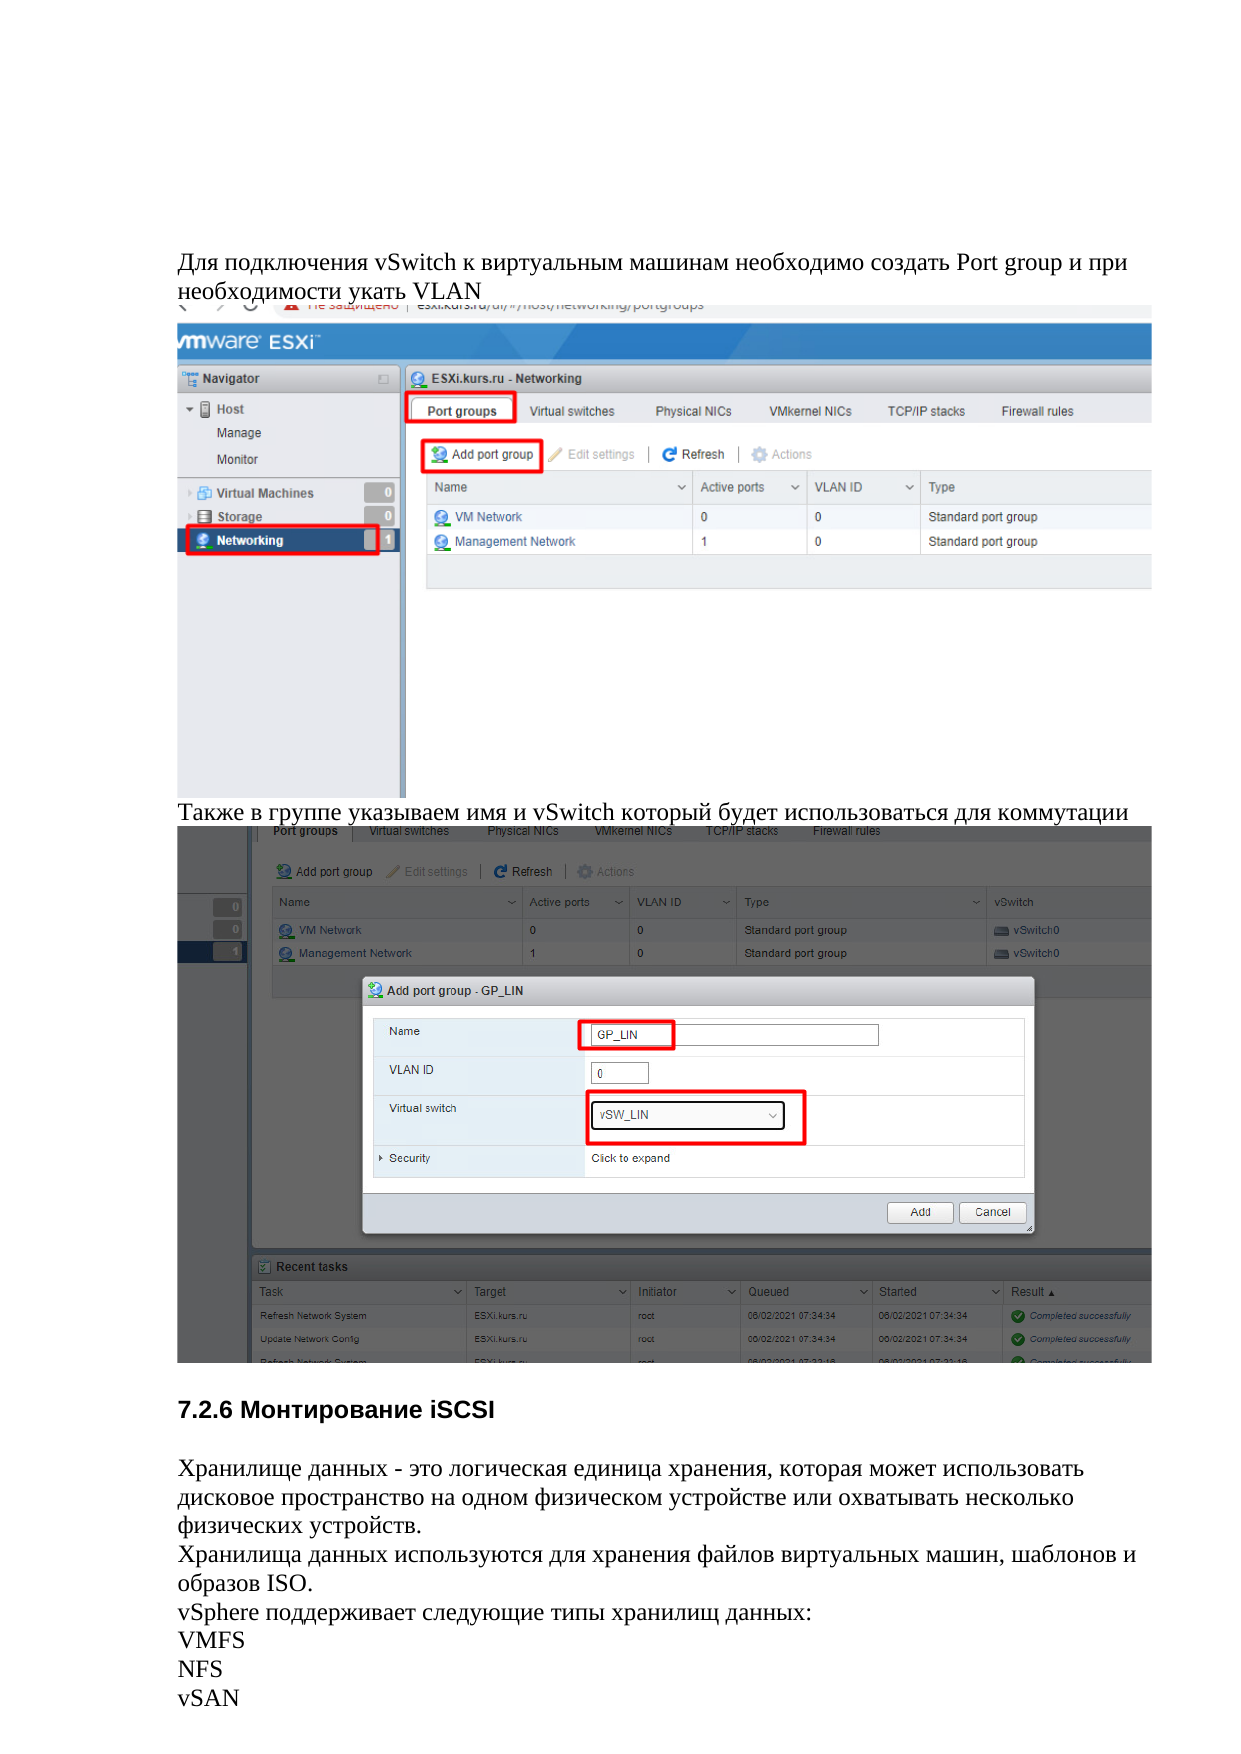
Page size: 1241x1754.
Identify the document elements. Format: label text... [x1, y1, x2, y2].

subtitle 7.2.6 Монтирование iSCSI [177, 1395, 1152, 1424]
text Также в группе указываем имя и vSwitch который будет использоваться для коммутации [177, 798, 1152, 826]
picture [177, 826, 1152, 1363]
text Хранилище данных - это логическая единица хранения, которая может использовать дисковое пространство на одном физическом устройстве или охватывать несколько физических устройств. [177, 1453, 1152, 1539]
text Хранилища данных используются для хранения файлов виртуальных машин, шаблонов и образов ISO. [177, 1539, 1152, 1597]
text vSphere поддерживает следующие типы хранилищ данных: [177, 1597, 1152, 1625]
text NFS [177, 1654, 1152, 1683]
picture [177, 305, 1152, 798]
text Для подключения vSwitch к виртуальным машинам необходимо создать Port group и при необходимости укать VLAN [177, 247, 1152, 305]
text VMFS [177, 1625, 1152, 1654]
text vSAN [177, 1683, 1152, 1712]
